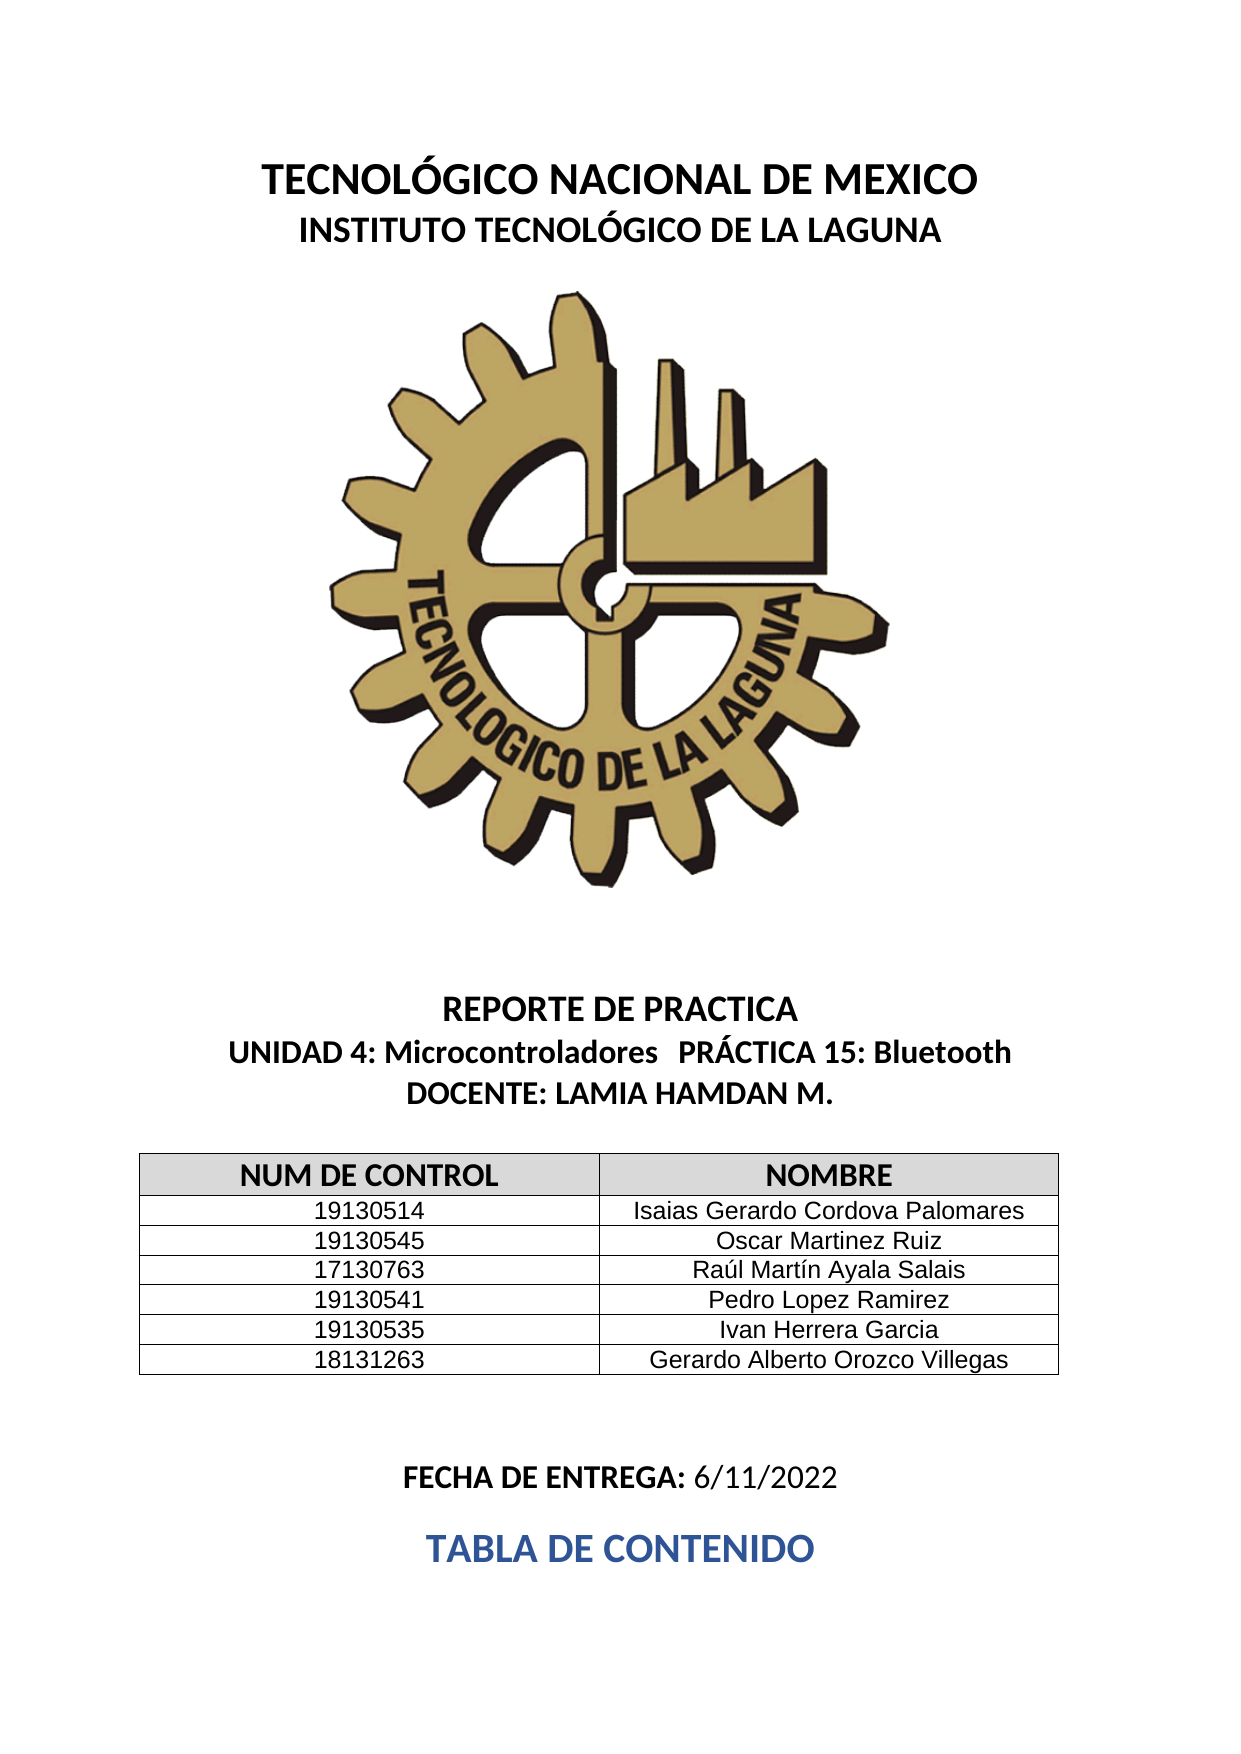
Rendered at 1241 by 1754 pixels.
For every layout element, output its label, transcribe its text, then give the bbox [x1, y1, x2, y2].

table_cell 19130545 [140, 1226, 599, 1254]
text TABLA DE CONTENIDO [150, 1522, 1090, 1573]
table_cell Oscar Martinez Ruiz [600, 1226, 1058, 1254]
picture [329, 291, 890, 888]
table_cell Pedro Lopez Ramirez [600, 1285, 1058, 1314]
table_header NOMBRE [600, 1154, 1058, 1195]
text INSTITUTO TECNOLÓGICO DE LA LAGUNA [150, 206, 1090, 252]
table_cell Raúl Martín Ayala Salais [600, 1256, 1058, 1284]
text UNIDAD 4: Microcontroladores PRÁCTICA 15: Bluetooth [150, 1031, 1090, 1072]
text DOCENTE: LAMIA HAMDAN M. [150, 1072, 1090, 1112]
table_cell Isaias Gerardo Cordova Palomares [600, 1196, 1058, 1225]
text TECNOLÓGICO NACIONAL DE MEXICO [150, 150, 1090, 206]
table_cell 18131263 [140, 1345, 599, 1374]
table_cell 17130763 [140, 1256, 599, 1284]
text REPORTE DE PRACTICA [150, 985, 1090, 1031]
table_cell 19130514 [140, 1196, 599, 1225]
table_cell 19130541 [140, 1285, 599, 1314]
table_cell 19130535 [140, 1315, 599, 1344]
text FECHA DE ENTREGA: 6/11/2022 [150, 1456, 1090, 1497]
table_cell Gerardo Alberto Orozco Villegas [600, 1345, 1058, 1374]
table_header NUM DE CONTROL [140, 1154, 599, 1195]
table_cell Ivan Herrera Garcia [600, 1315, 1058, 1344]
